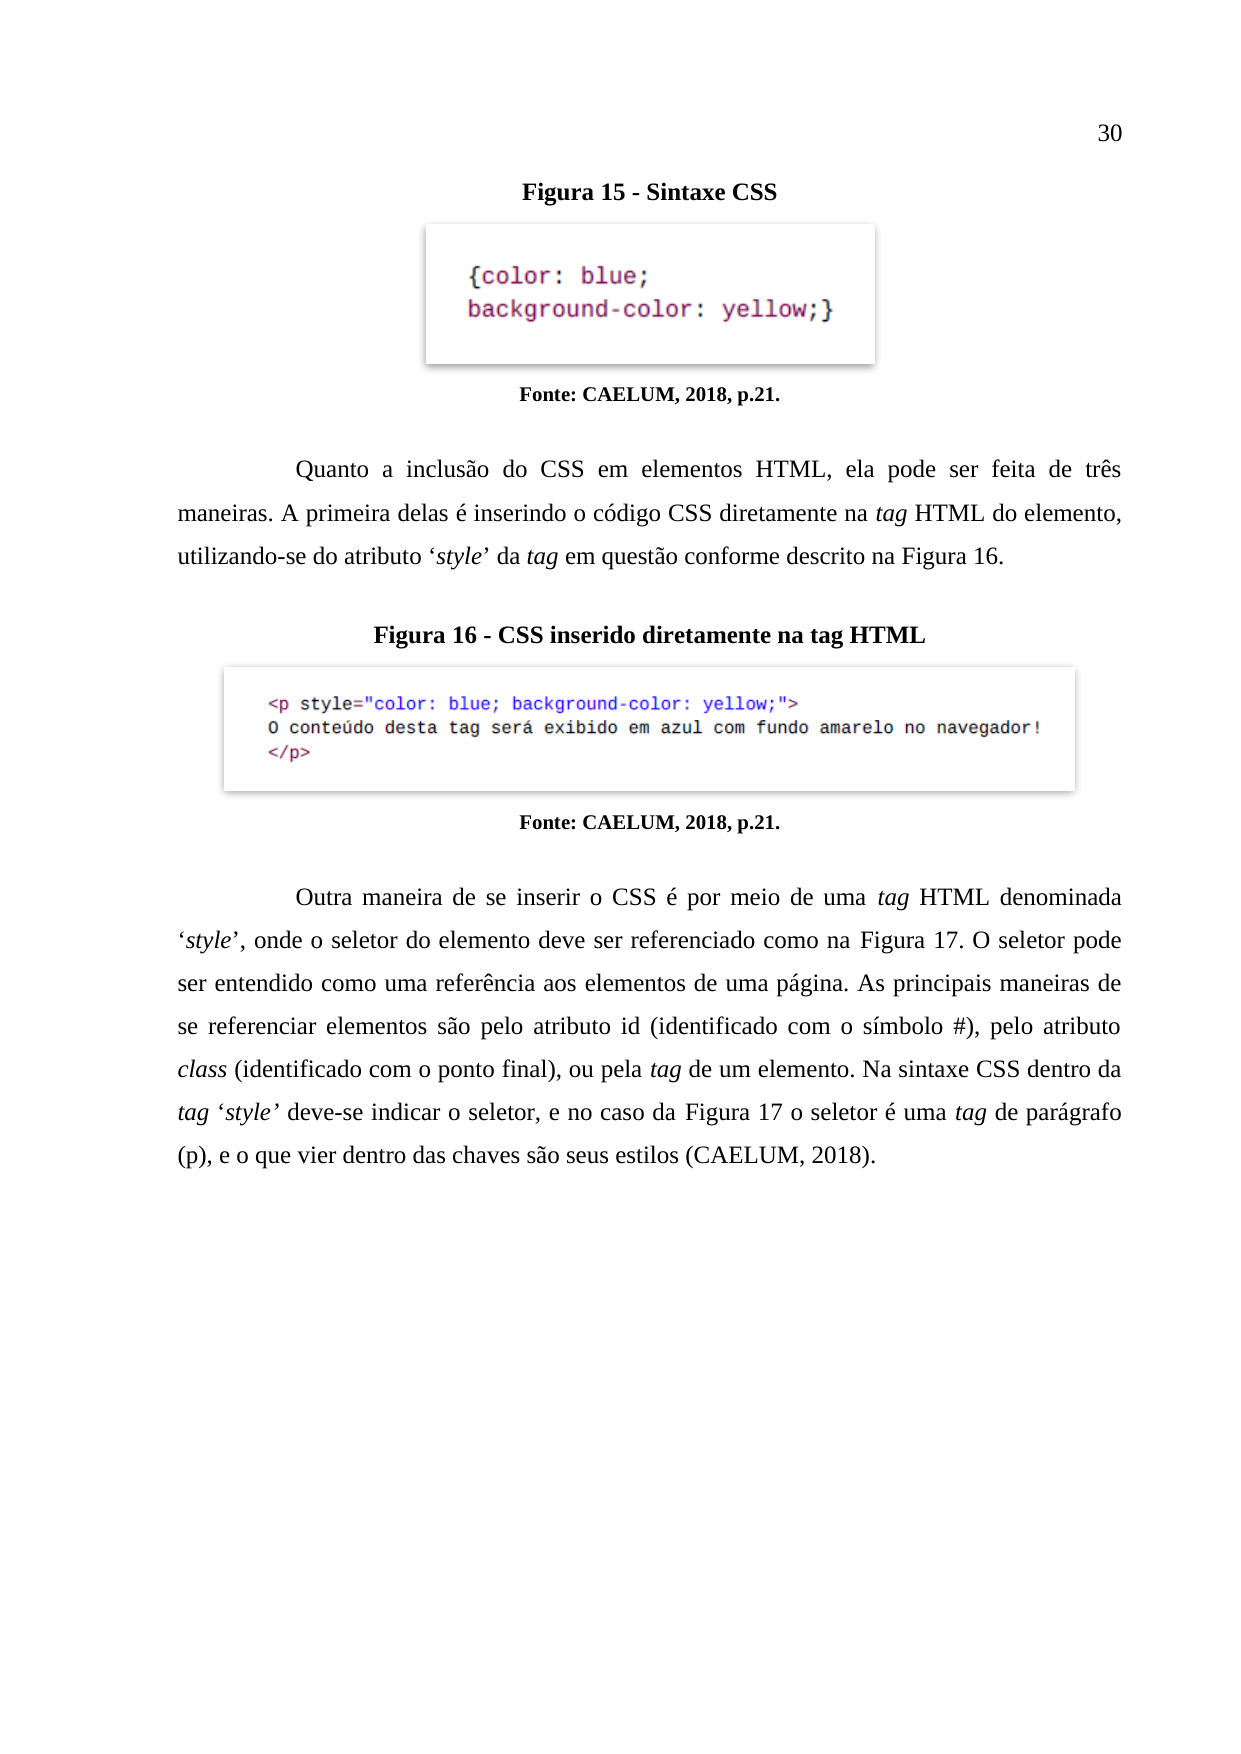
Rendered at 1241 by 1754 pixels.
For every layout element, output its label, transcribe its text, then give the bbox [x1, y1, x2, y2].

picture [440, 239, 860, 350]
text Fonte: CAELUM, 2018, p.21. [177, 809, 1122, 834]
picture [239, 682, 1060, 776]
text Fonte: CAELUM, 2018, p.21. [177, 382, 1122, 406]
